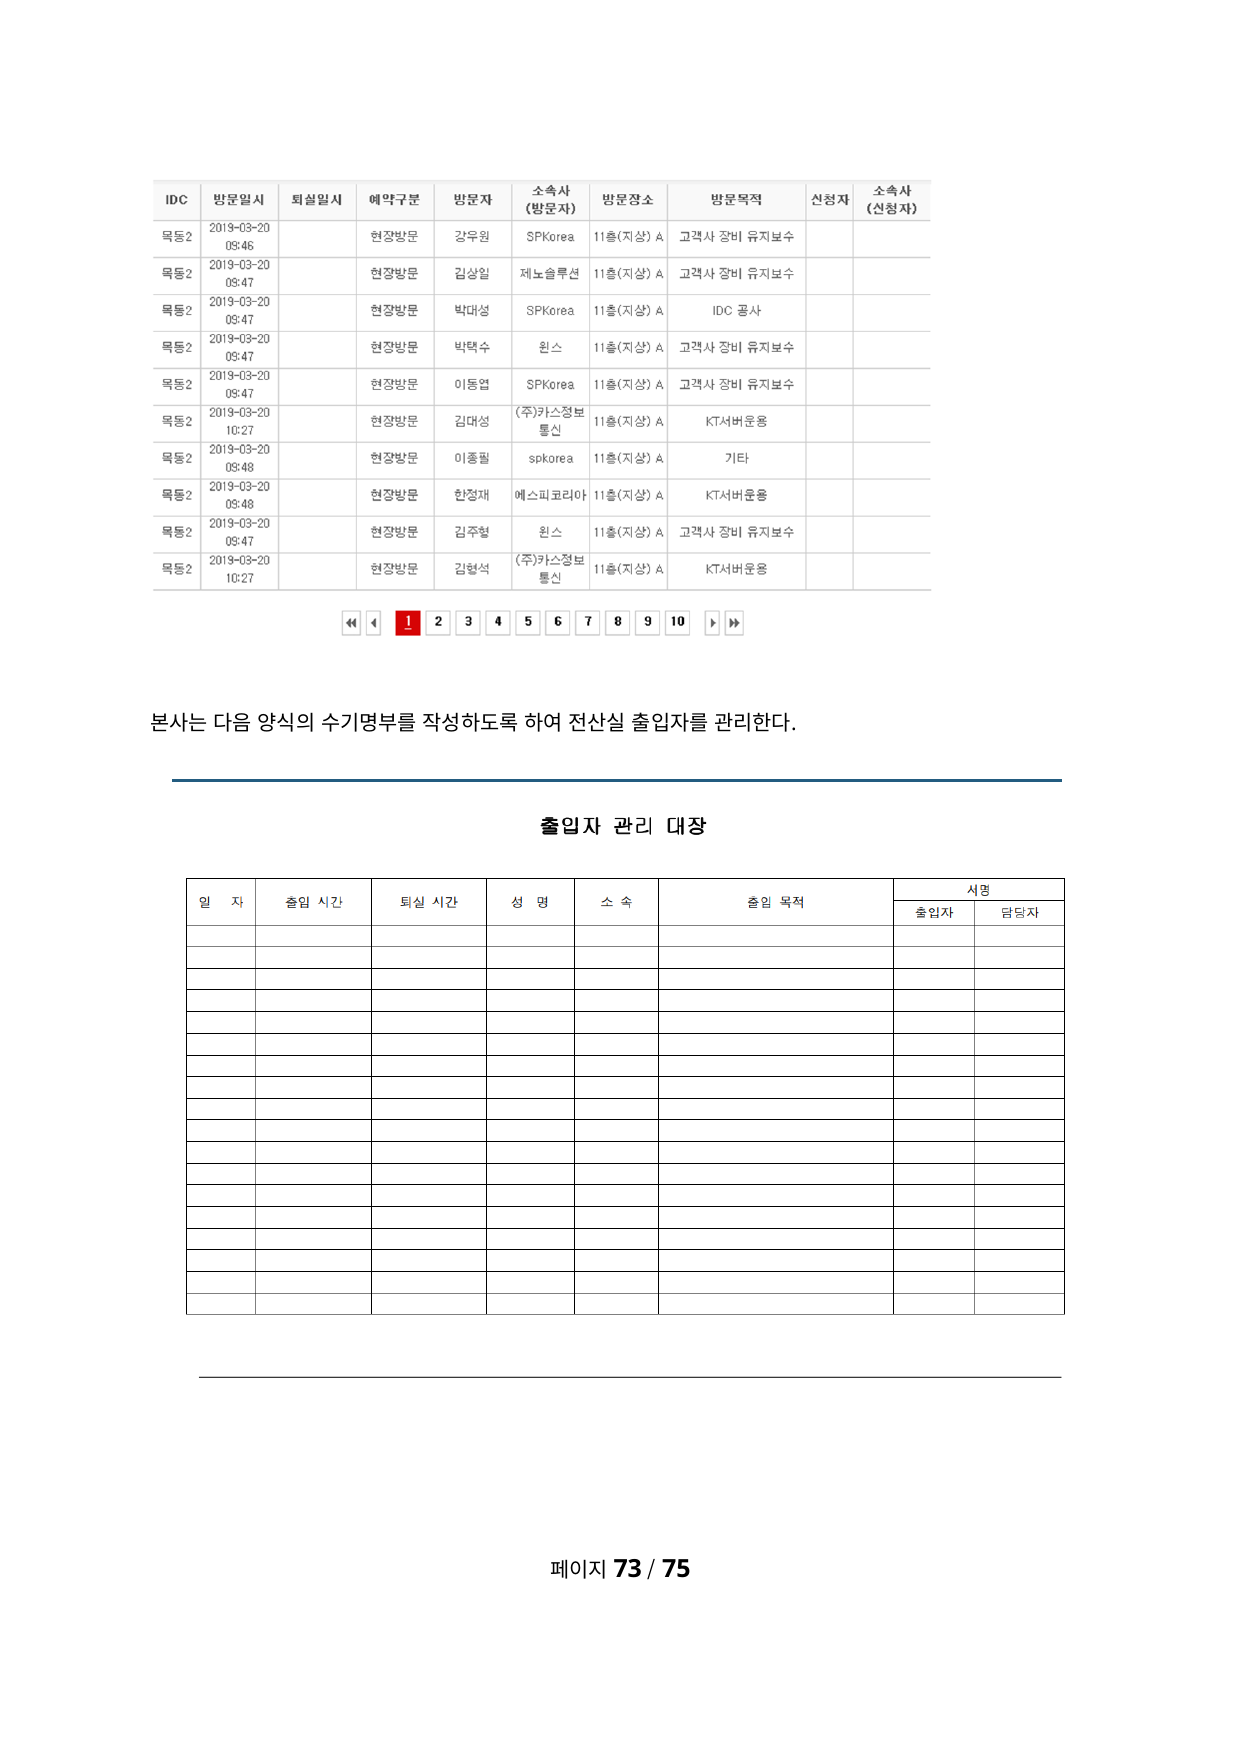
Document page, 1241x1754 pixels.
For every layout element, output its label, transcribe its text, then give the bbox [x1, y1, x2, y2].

text 본사는 다음 양식의 수기명부를 작성하도록 하여 전산실 출입자를 관리한다. [150, 706, 1090, 737]
picture [150, 177, 935, 641]
picture [150, 755, 1087, 1407]
